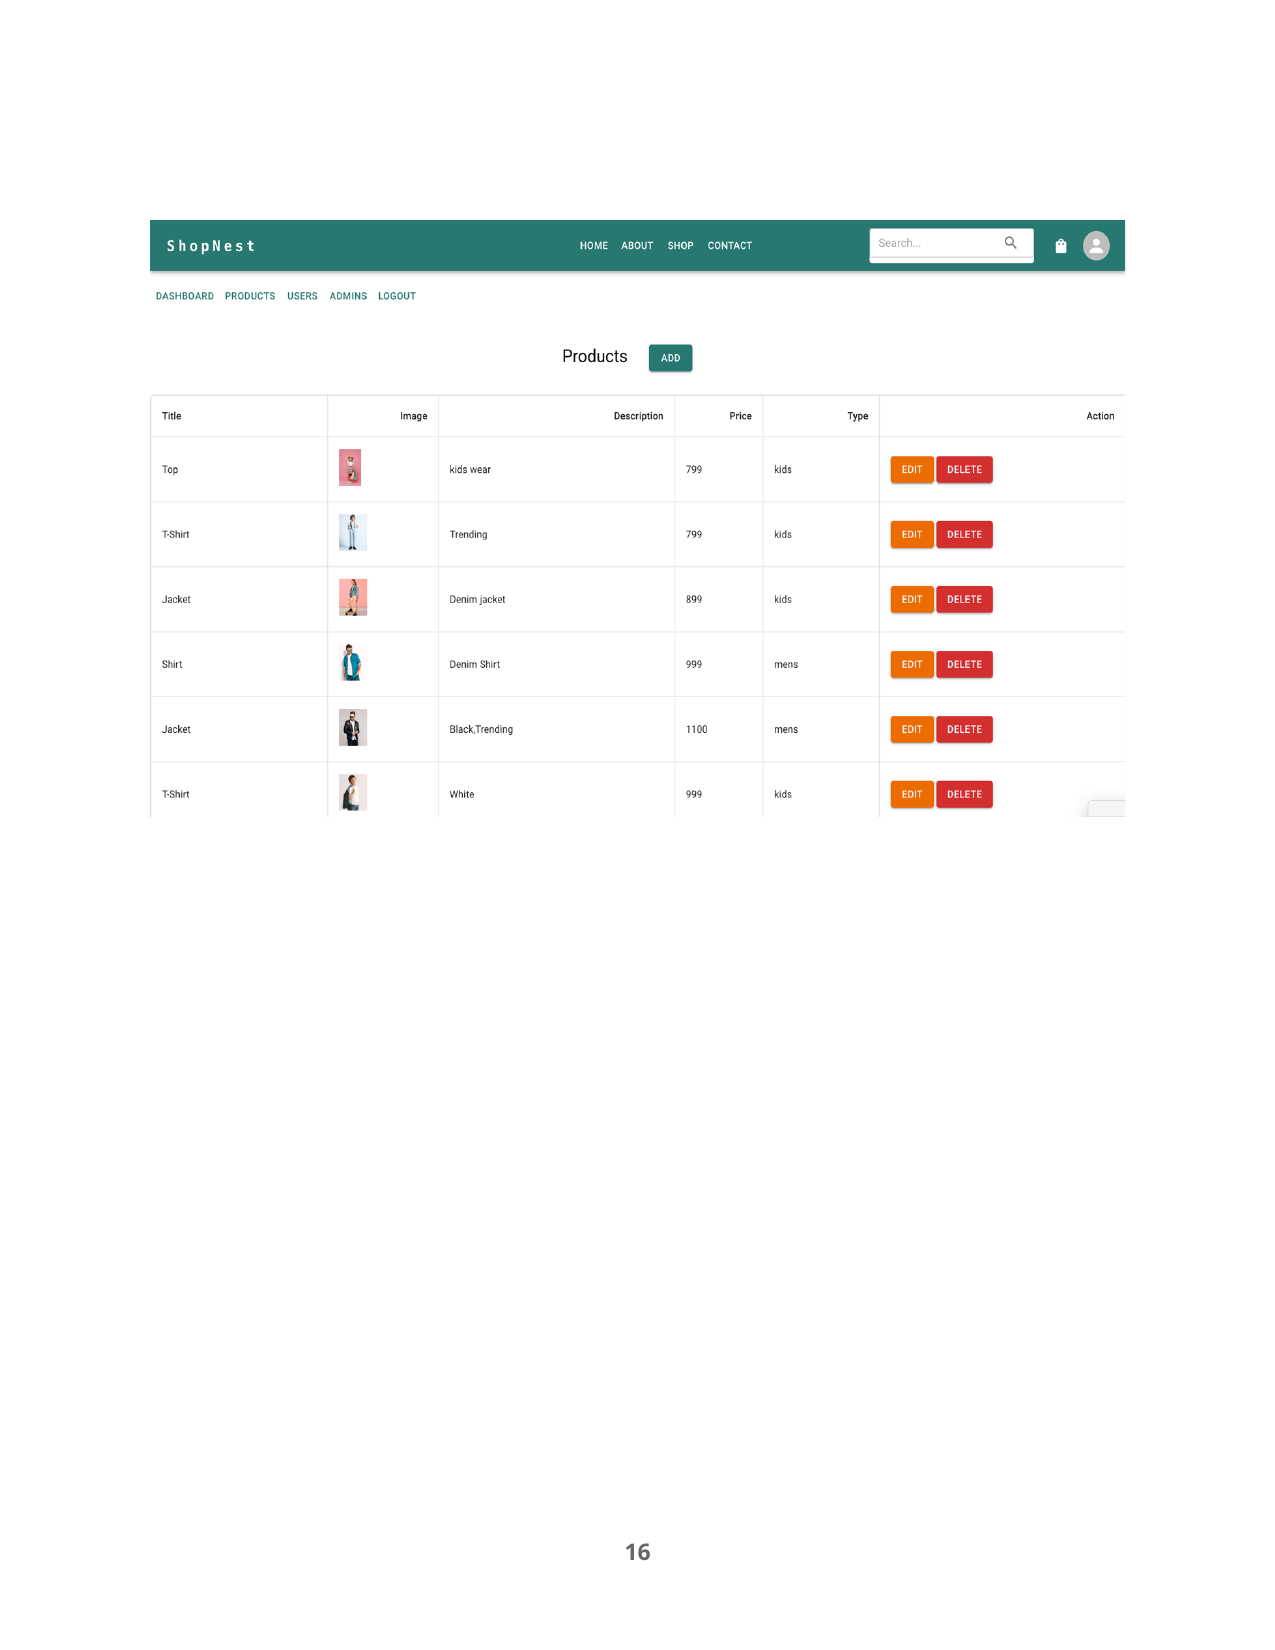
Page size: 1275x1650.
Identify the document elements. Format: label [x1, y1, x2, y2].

picture [150, 220, 1125, 817]
